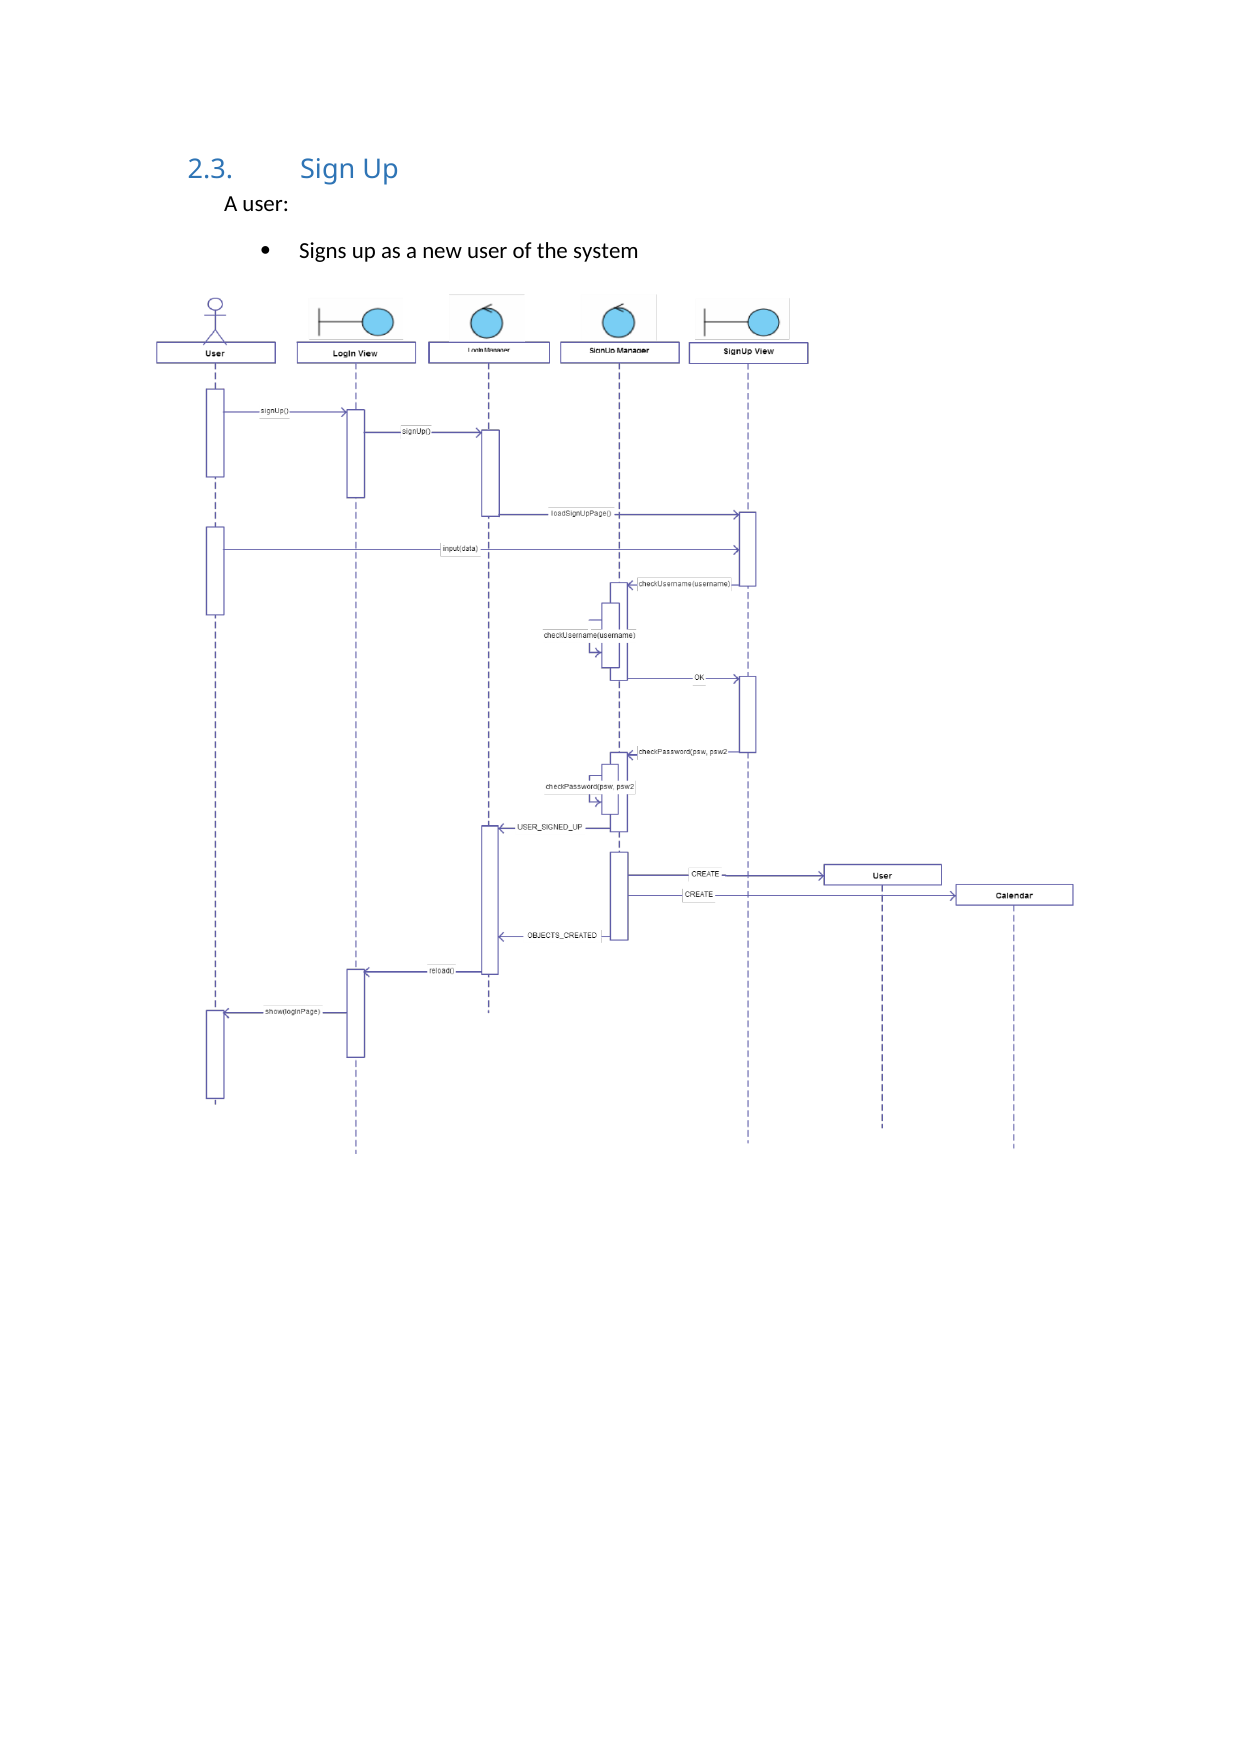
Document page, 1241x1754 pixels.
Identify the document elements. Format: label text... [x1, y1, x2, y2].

picture [150, 288, 1078, 1162]
subtitle Sign Up [187, 150, 1090, 187]
list Signs up as a new user of the system [261, 236, 1090, 264]
text A user: [150, 189, 1090, 217]
